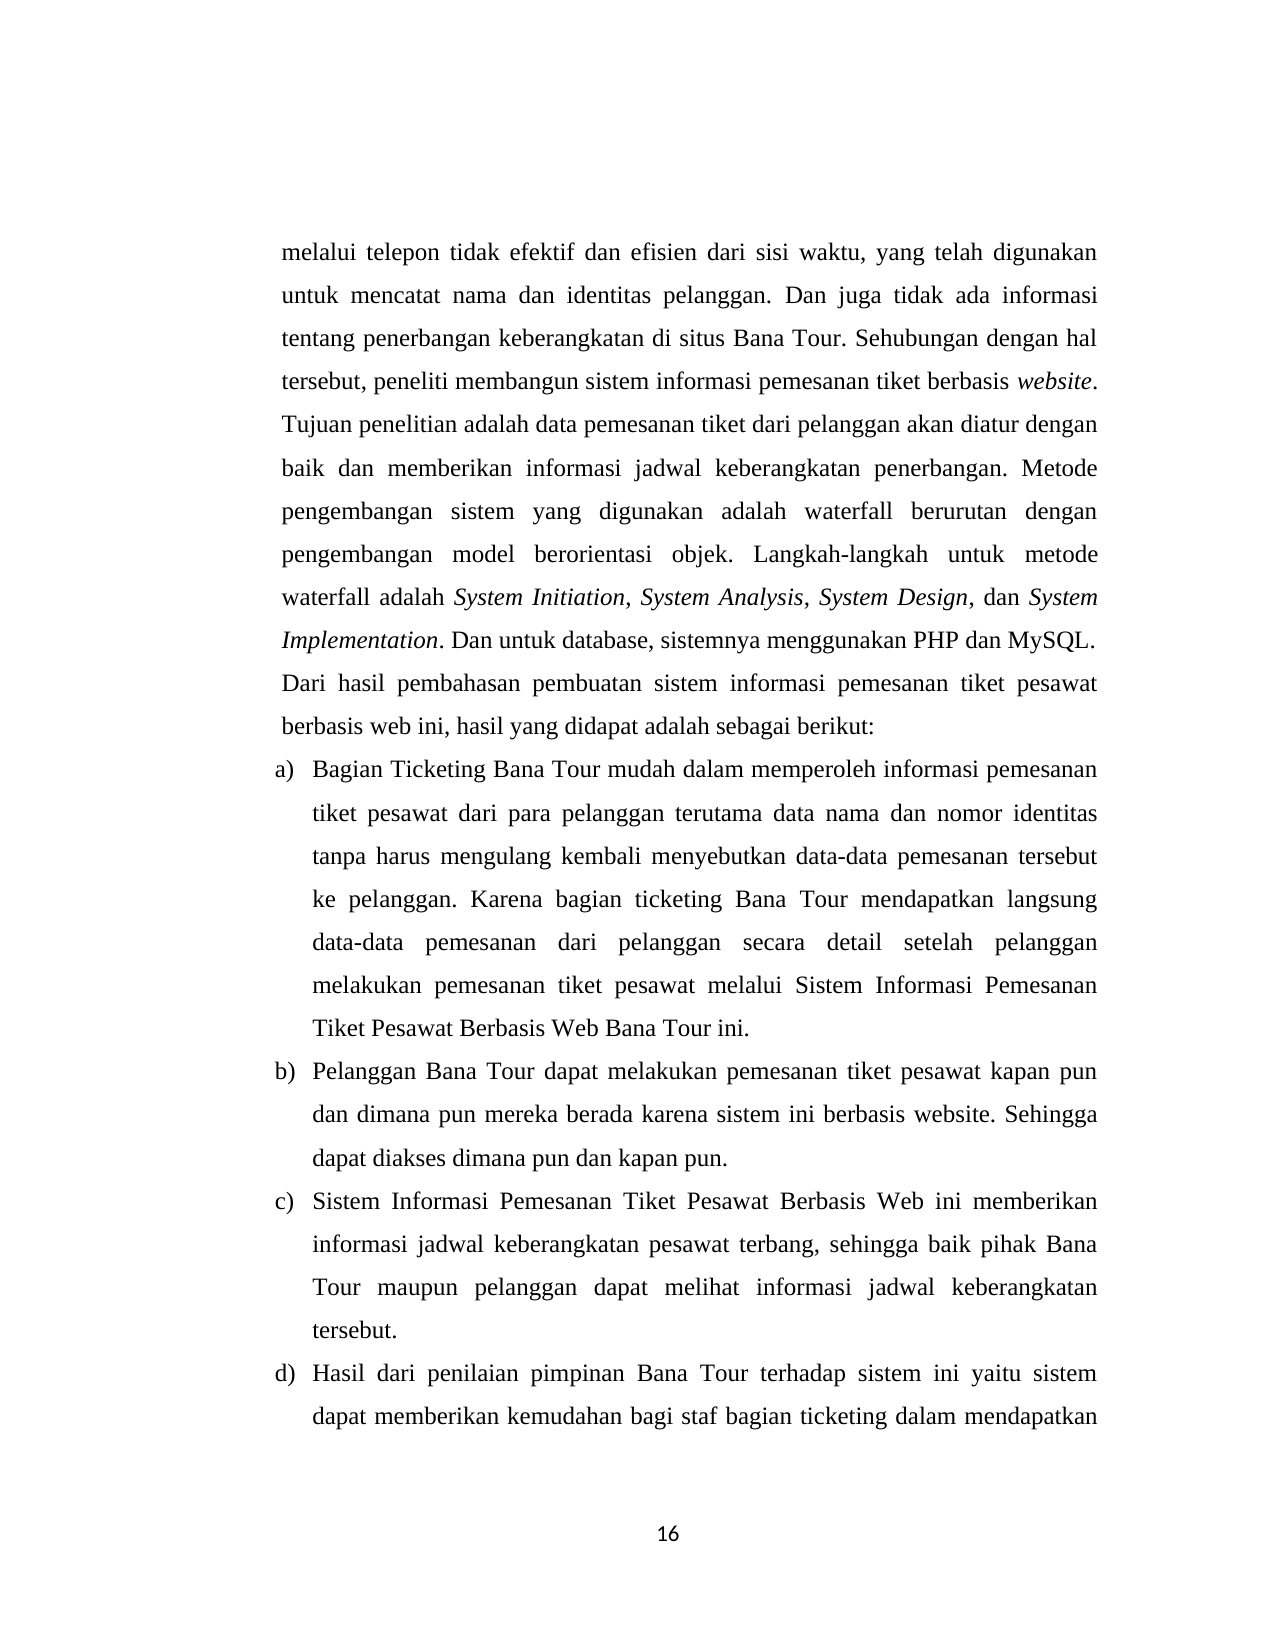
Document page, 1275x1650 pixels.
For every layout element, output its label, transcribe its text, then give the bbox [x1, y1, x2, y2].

list Dari hasil pembahasan pembuatan sistem informasi pemesanan tiket pesawat berbasis web ini, hasil yang didapat adalah sebagai berikut: [281, 668, 1098, 740]
list Bagian Ticketing Bana Tour mudah dalam memperoleh informasi pemesanan tiket pesawat dari para pelanggan terutama data nama dan nomor identitas tanpa harus mengulang kembali menyebutkan data-data pemesanan tersebut ke pelanggan. Karena bagian ticketing Bana Tour mendapatkan langsung data-data pemesanan dari pelanggan secara detail setelah pelanggan melakukan pemesanan tiket pesawat melalui Sistem Informasi Pemesanan Tiket Pesawat Berbasis Web Bana Tour ini. [274, 754, 1098, 1042]
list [237, 237, 1098, 654]
list Sistem Informasi Pemesanan Tiket Pesawat Berbasis Web ini memberikan informasi jadwal keberangkatan pesawat terbang, sehingga baik pihak Bana Tour maupun pelanggan dapat melihat informasi jadwal keberangkatan tersebut. [274, 1186, 1098, 1344]
list Pelanggan Bana Tour dapat melakukan pemesanan tiket pesawat kapan pun dan dimana pun mereka berada karena sistem ini berbasis website. Sehingga dapat diakses dimana pun dan kapan pun. [274, 1056, 1098, 1171]
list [274, 1358, 1098, 1430]
